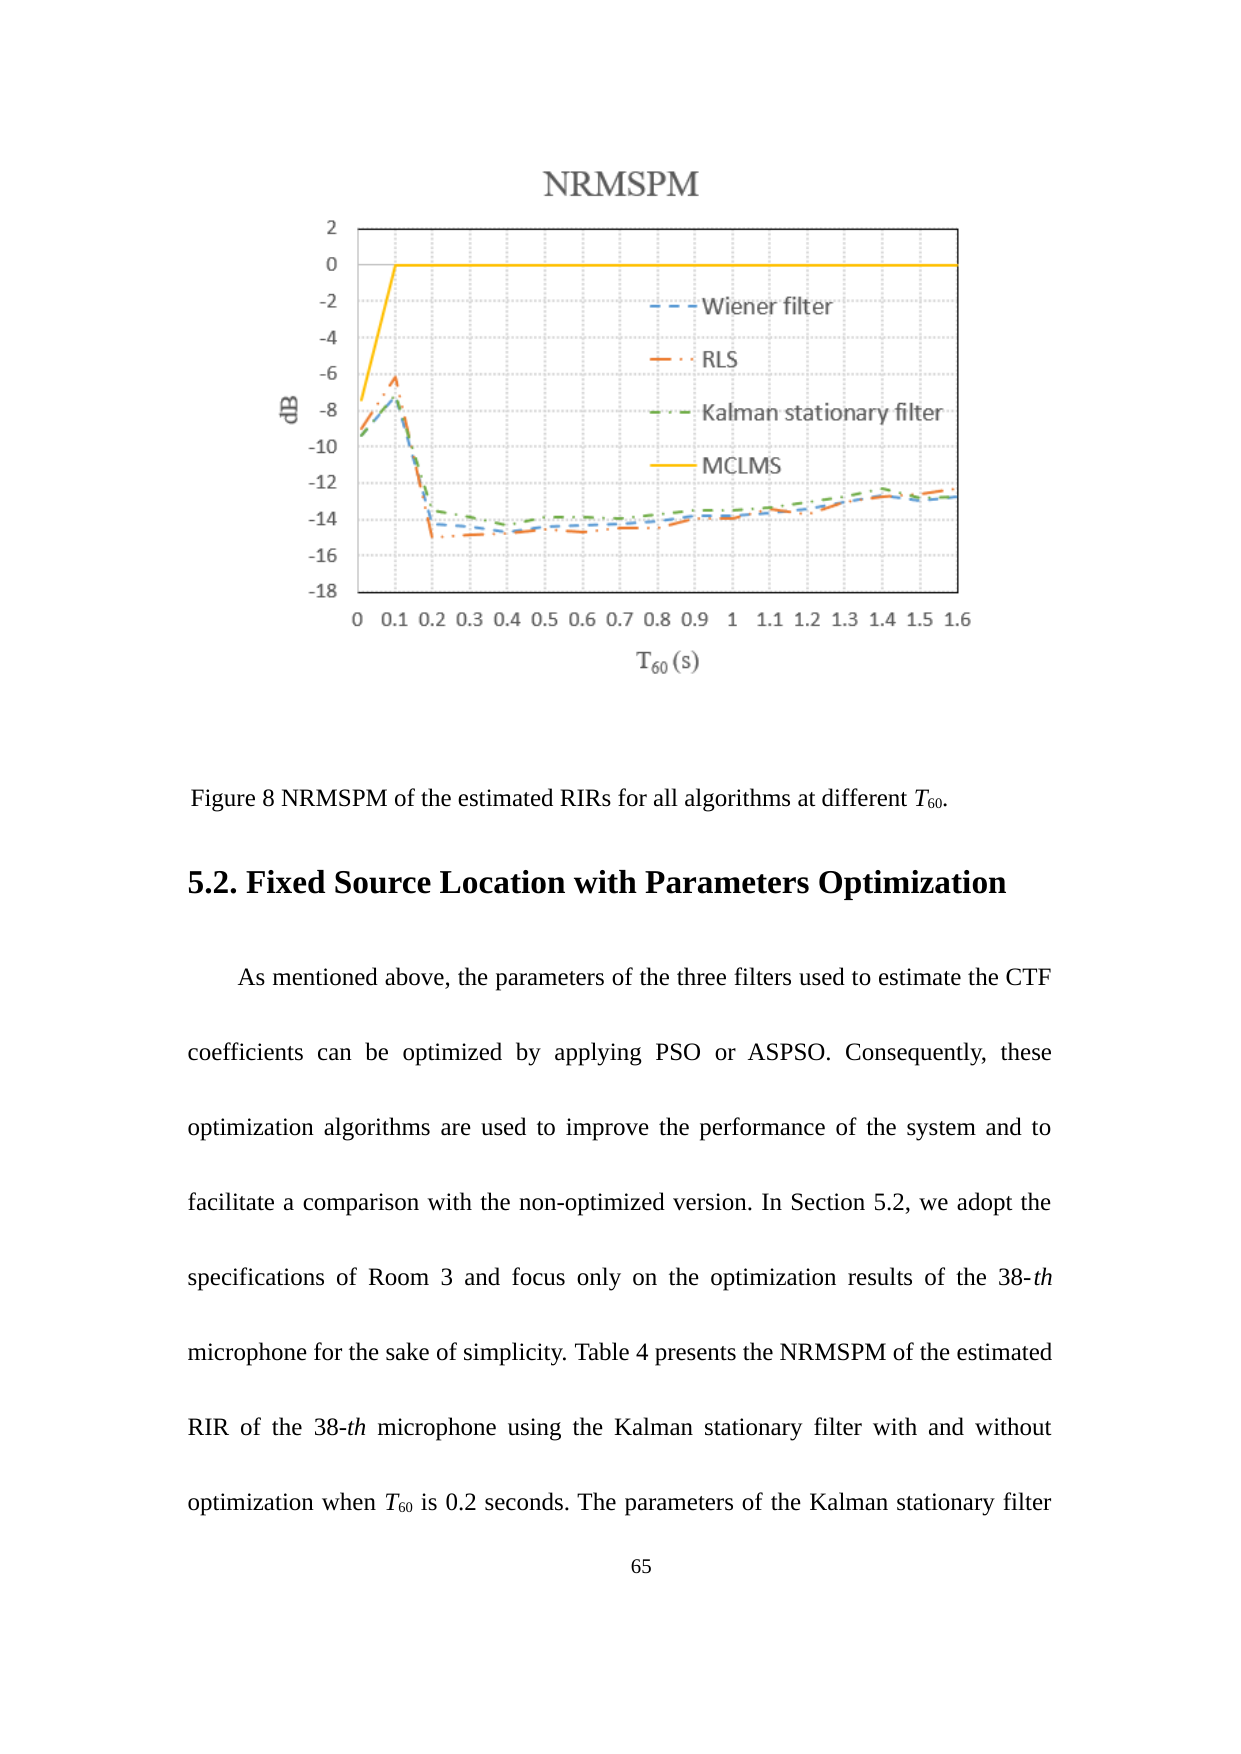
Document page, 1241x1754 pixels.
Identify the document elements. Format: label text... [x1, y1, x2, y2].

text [187, 958, 1053, 1520]
picture [265, 158, 975, 682]
table_header [188, 159, 1053, 778]
table_cell Figure 8 NRMSPM of the estimated RIRs for all algorithms at different T60. [188, 778, 1053, 844]
text 5.2. Fixed Source Location with Parameters Optimization [187, 844, 1053, 919]
